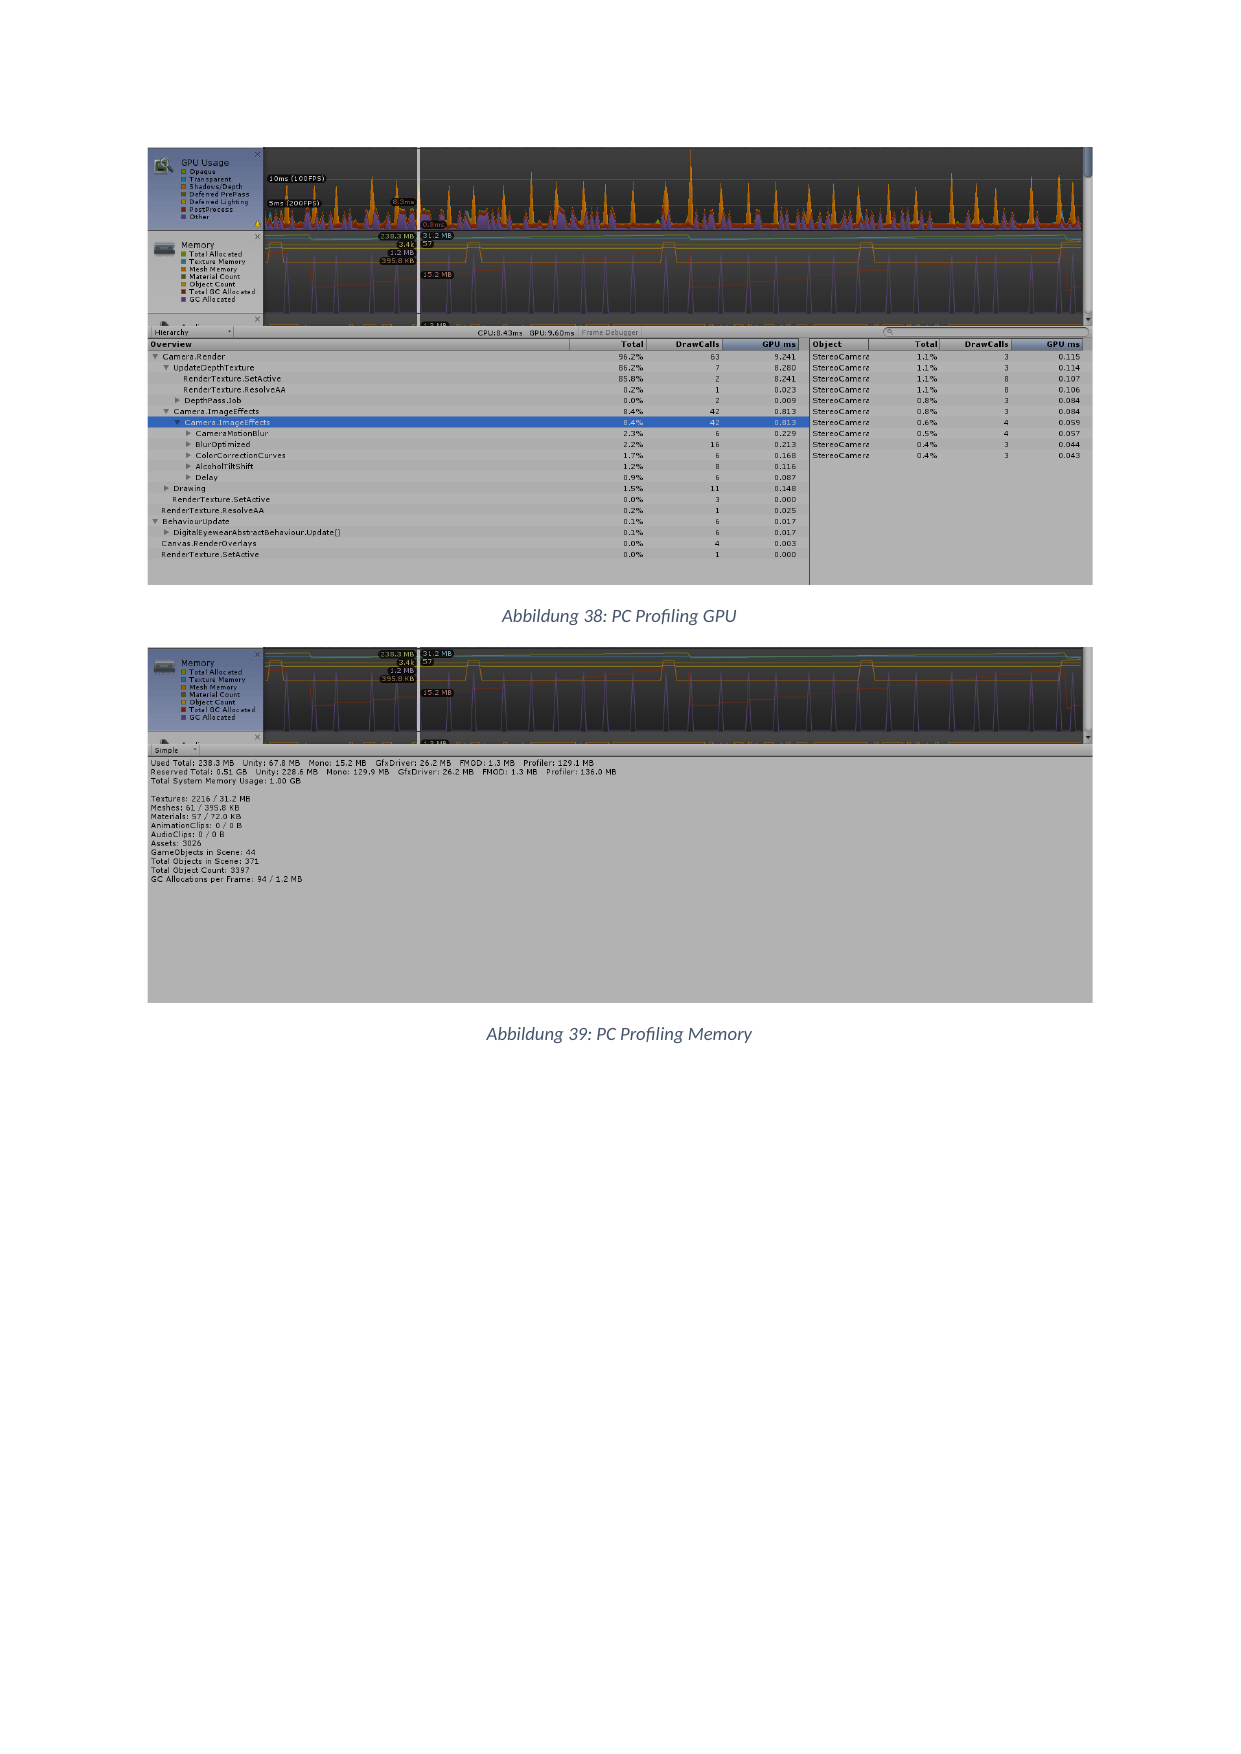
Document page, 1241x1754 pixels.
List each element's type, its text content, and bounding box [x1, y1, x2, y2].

text Abbildung 38: PC Profiling GPU [148, 604, 1093, 627]
picture [147, 147, 1093, 585]
text Abbildung 39: PC Profiling Memory [148, 1022, 1093, 1045]
picture [147, 647, 1093, 1003]
